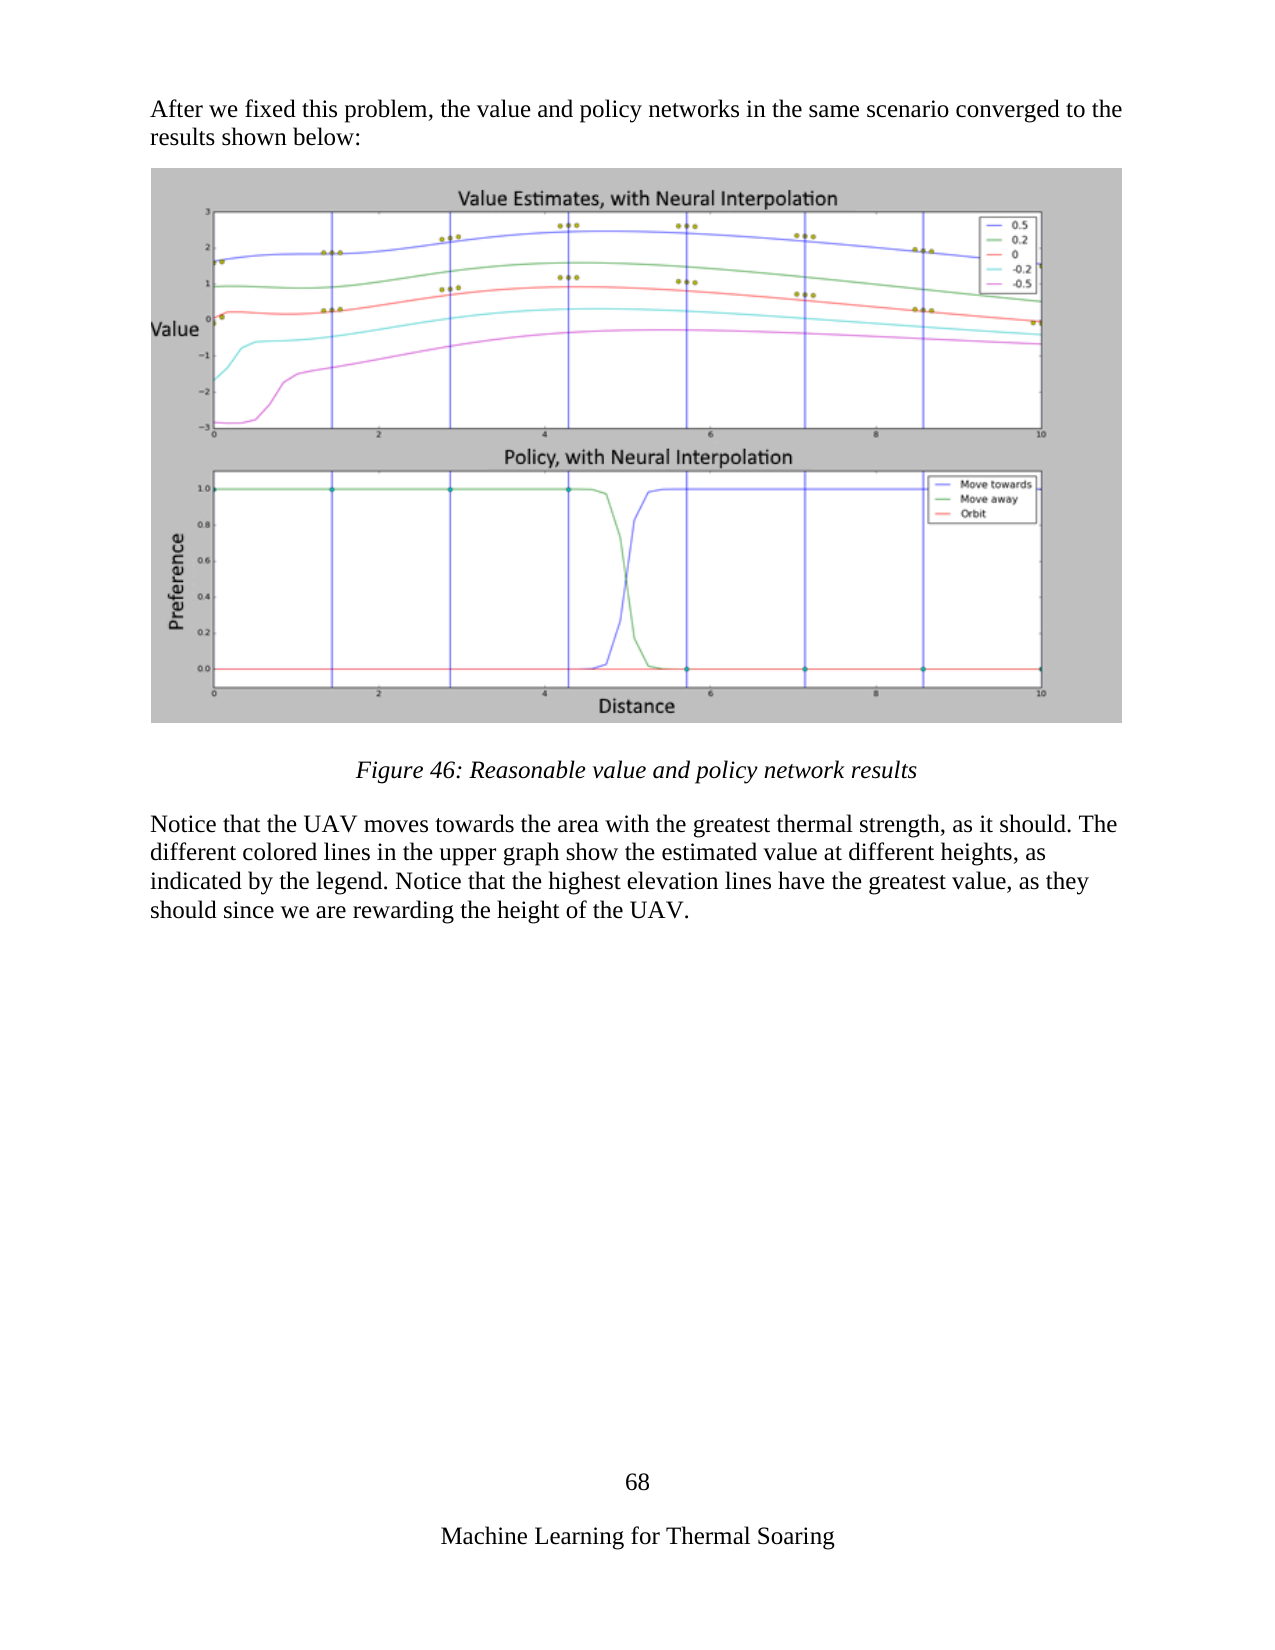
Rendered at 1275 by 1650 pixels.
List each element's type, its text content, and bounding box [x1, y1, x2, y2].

text After we fixed this problem, the value and policy networks in the same scenario converged to the results shown below: [150, 94, 1125, 151]
text Notice that the UAV moves towards the area with the greatest thermal strength, as it should. The different colored lines in the upper graph show the estimated value at different heights, as indicated by the legend. Notice that the highest elevation lines have the greatest value, as they should since we are rewarding the height of the UAV. [150, 784, 1125, 924]
picture [150, 168, 1122, 721]
